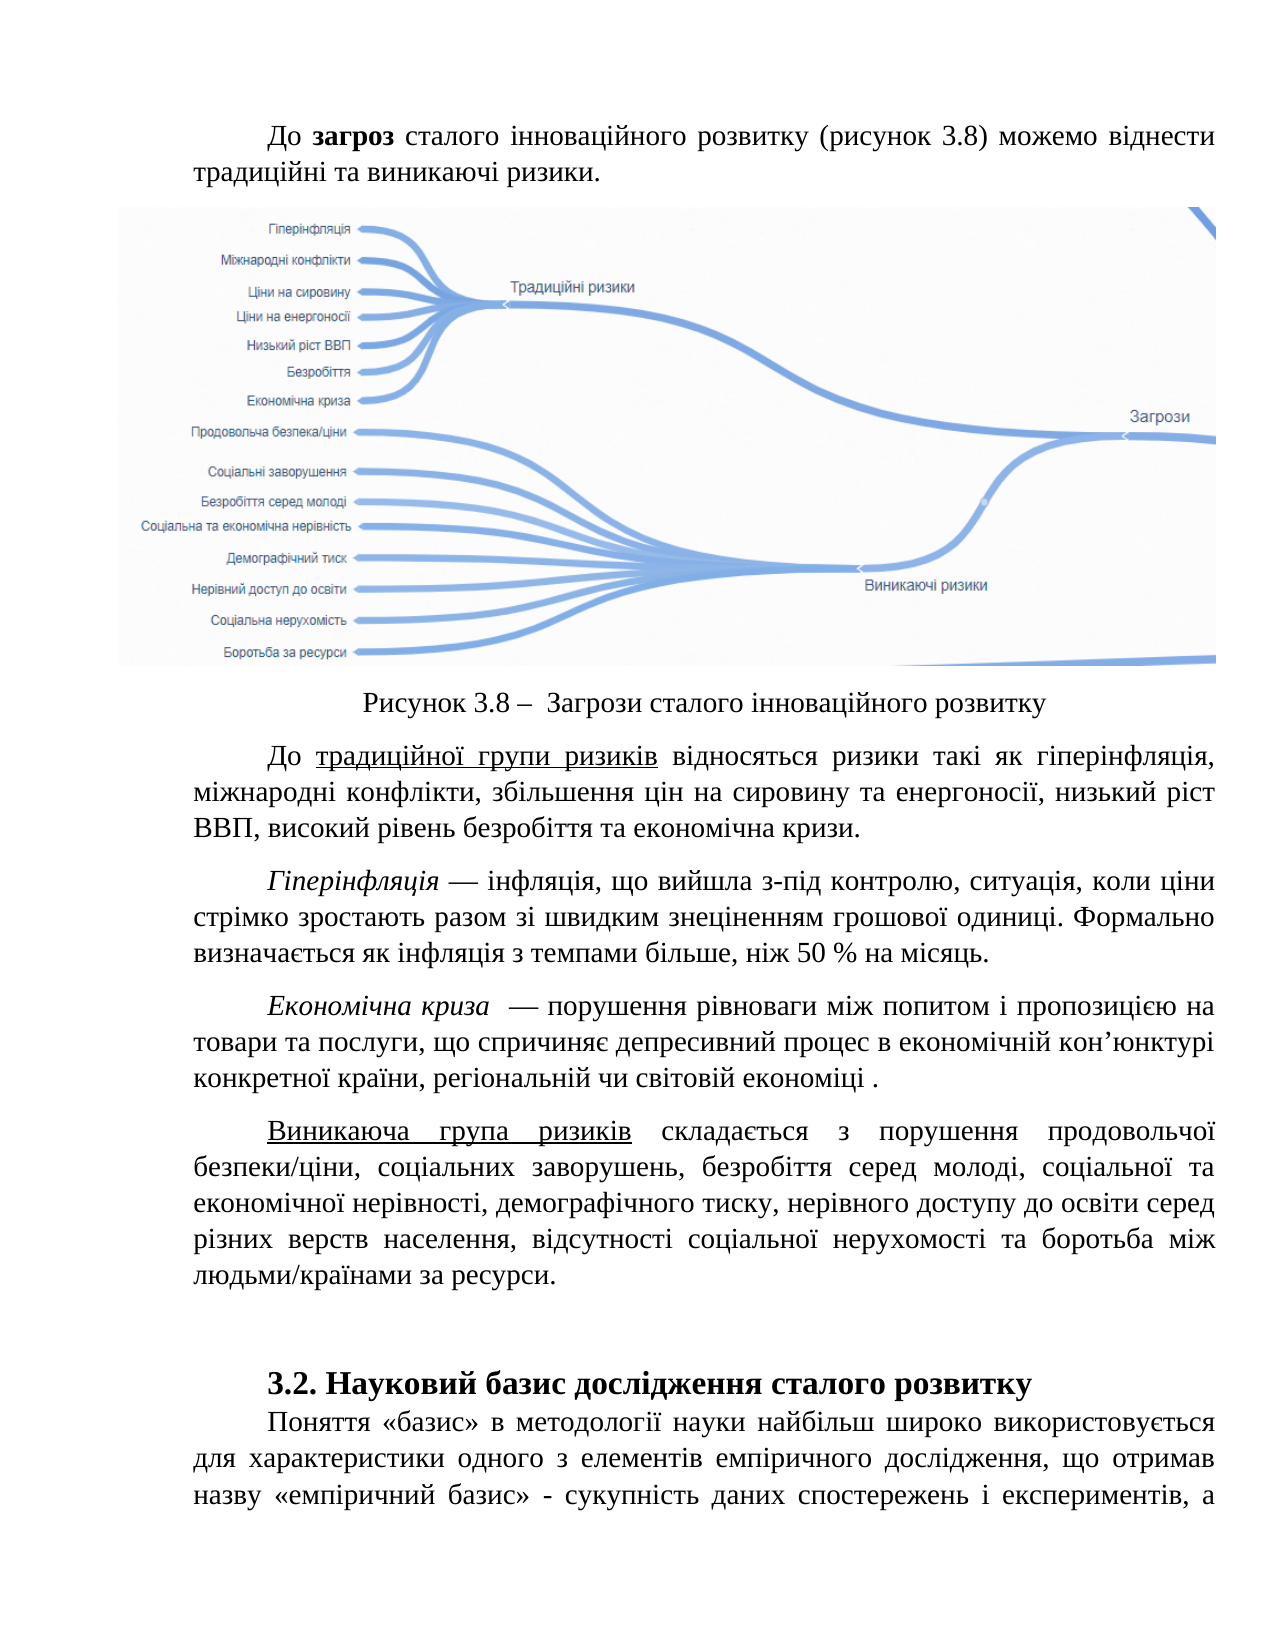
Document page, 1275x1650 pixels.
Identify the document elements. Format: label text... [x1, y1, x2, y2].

text До традиційної групи ризиків відносяться ризики такі як гіперінфляція, міжнародні конфлікти, збільшення цін на сировину та енергоносії, низький ріст ВВП, високий рівень безробіття та економічна кризи. [193, 738, 1216, 843]
text Економічна криза — порушення рівноваги між попитом і пропозицією на товари та послуги, що спричиняє депресивний процес в економічній кон’юнктурі конкретної країни, регіональній чи світовій економіці . [193, 988, 1216, 1094]
picture [118, 207, 1216, 666]
text До загроз сталого інноваційного розвитку (рисунок 3.8) можемо віднести традиційні та виникаючі ризики. [193, 118, 1216, 188]
text Виникаюча група ризиків складається з порушення продовольчої безпеки/ціни, соціальних заворушень, безробіття серед молоді, соціальної та економічної нерівності, демографічного тиску, нерівного доступу до освіти серед різних верств населення, відсутності соціальної нерухомості та боротьба між людьми/країнами за ресурси. [193, 1113, 1216, 1291]
subtitle 3.2. Науковий базис дослідження сталого розвитку [193, 1363, 1216, 1401]
text Рисунок 3.8 – Загрози сталого інноваційного розвитку [118, 685, 1216, 718]
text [193, 1404, 1216, 1510]
text Гіперінфляція — інфляція, що вийшла з-під контролю, ситуація, коли ціни стрімко зростають разом зі швидким знеціненням грошової одиниці. Формально визначається як інфляція з темпами більше, ніж 50 % на місяць. [193, 863, 1216, 968]
